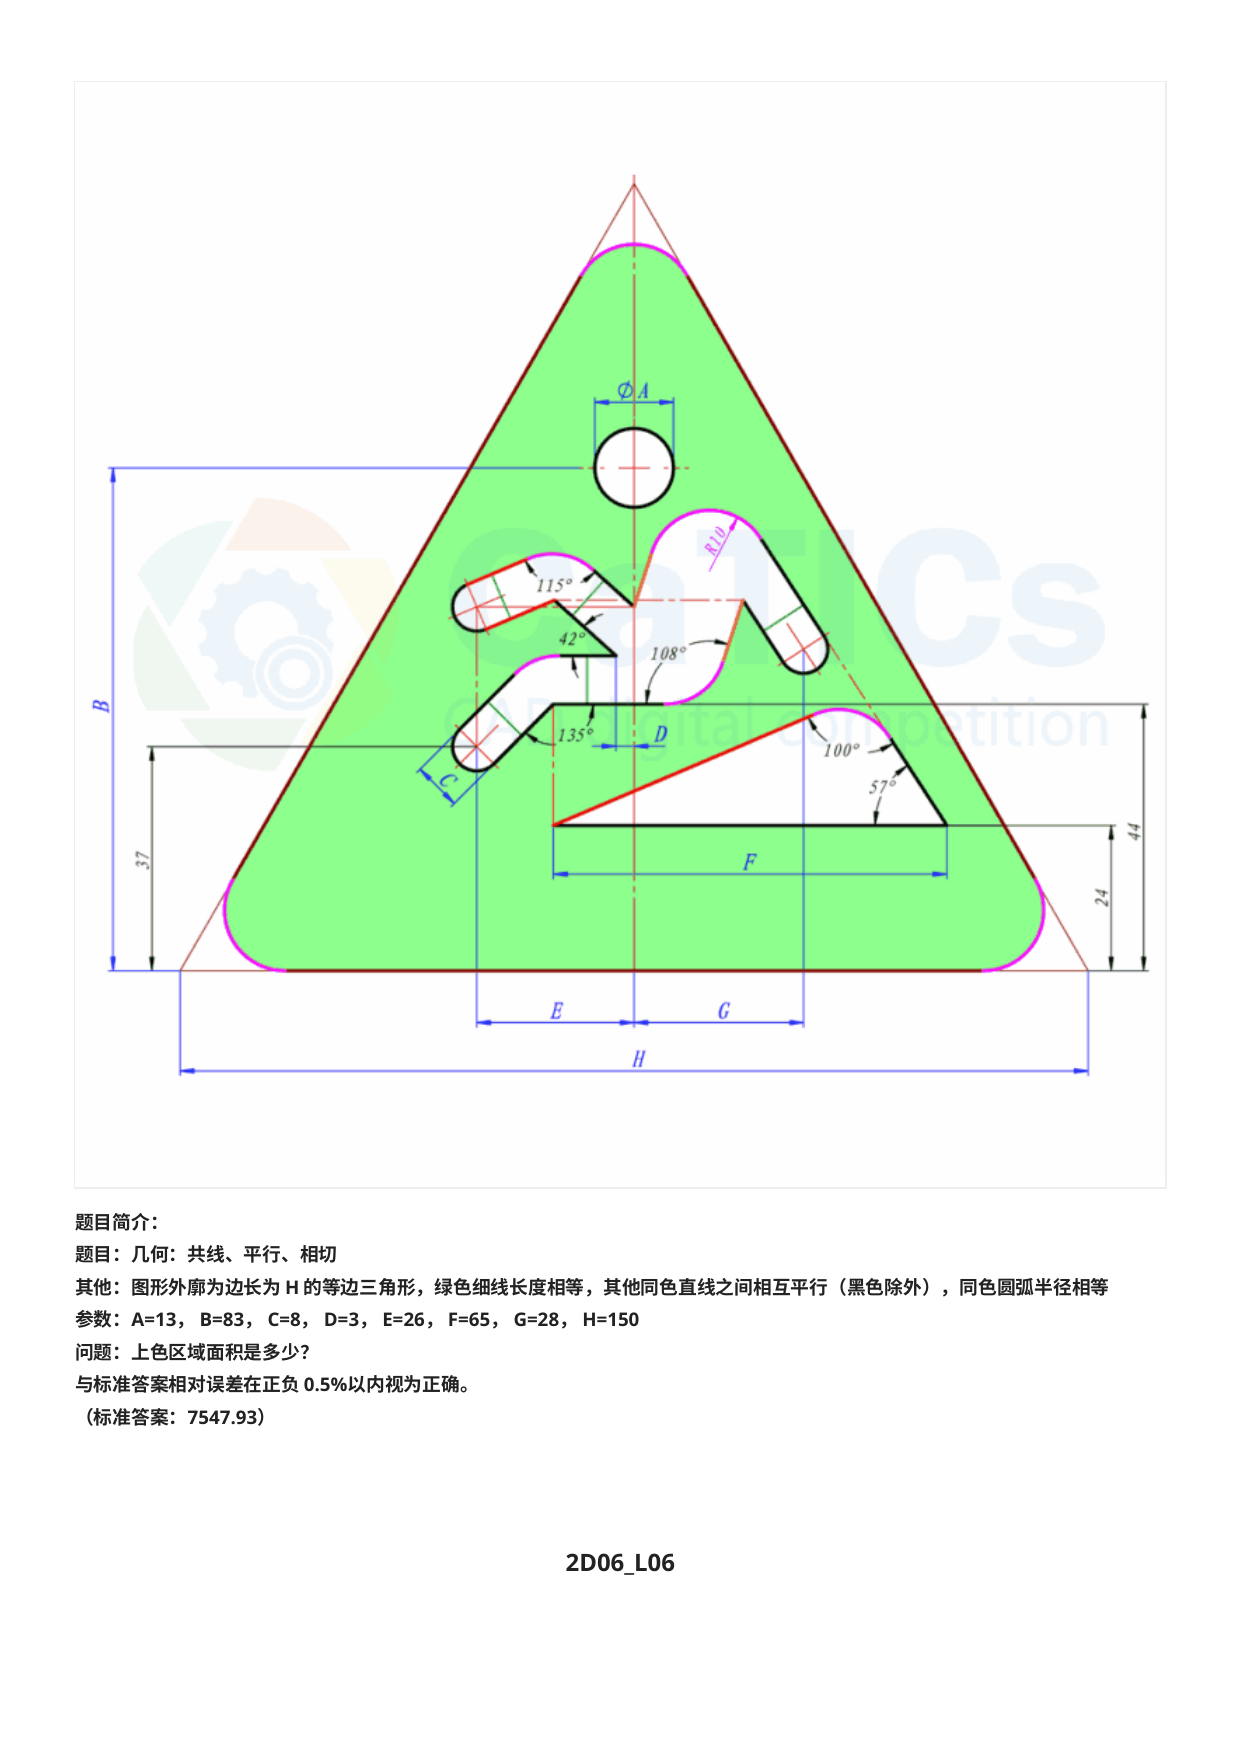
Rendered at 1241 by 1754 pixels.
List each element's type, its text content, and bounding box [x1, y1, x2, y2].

text 2D06_L06 [75, 1530, 1165, 1595]
text 与标准答案相对误差在正负0.5%以内视为正确。 [75, 1367, 1165, 1400]
text 问题：上色区域面积是多少？ [75, 1335, 1165, 1367]
text （标准答案：7547.93） [75, 1400, 1165, 1432]
text 题目：几何：共线、平行、相切 其他：图形外廓为边长为H的等边三角形，绿色细线长度相等，其他同色直线之间相互平行（黑色除外），同色圆弧半径相等 [75, 1237, 1165, 1302]
text 参数：A=13， B=83， C=8， D=3， E=26， F=65， G=28， H=150 [75, 1302, 1165, 1335]
text 题目简介： [75, 1205, 1165, 1237]
picture [75, 88, 1165, 1182]
